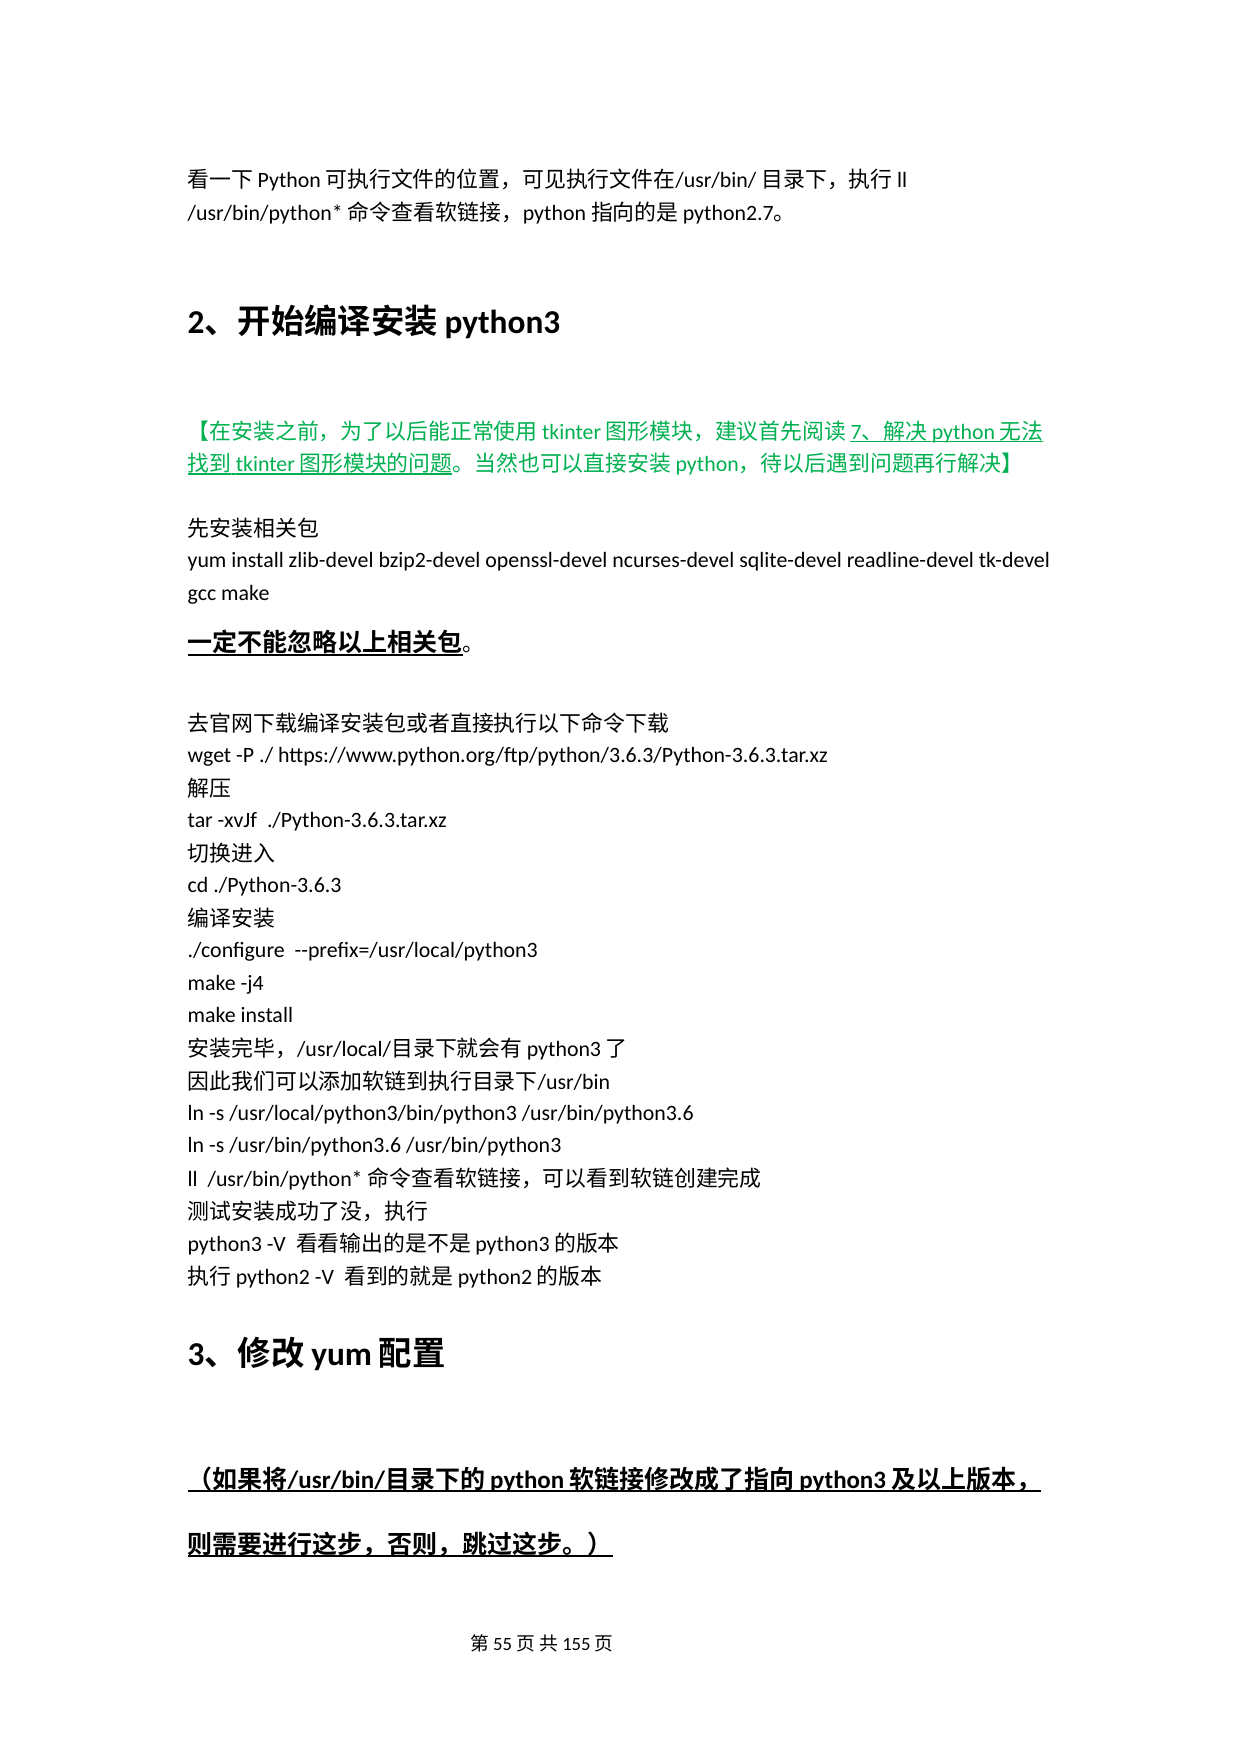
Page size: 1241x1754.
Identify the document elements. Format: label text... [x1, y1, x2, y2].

subtitle 2、开始编译安装python3 [187, 287, 1053, 352]
text make -j4 [187, 966, 1053, 998]
text make install [187, 998, 1053, 1031]
text 测试安装成功了没，执行 [187, 1193, 1053, 1226]
text ./configure --prefix=/usr/local/python3 [187, 933, 1053, 966]
text （如果将/usr/bin/目录下的python软链接修改成了指向python3及以上版本，则需要进行这步，否则，跳过这步。） [187, 1445, 1053, 1575]
text 一定不能忽略以上相关包。 [187, 608, 1053, 673]
text 解压 [187, 771, 1053, 803]
text python3 -V 看看输出的是不是python3的版本 [187, 1226, 1053, 1258]
text 编译安装 [187, 901, 1053, 933]
text 执行python2 -V 看到的就是python2的版本 [187, 1258, 1053, 1291]
text 先安装相关包 [187, 511, 1053, 543]
text 因此我们可以添加软链到执行目录下/usr/bin [187, 1063, 1053, 1096]
text ll /usr/bin/python* 命令查看软链接，可以看到软链创建完成 [187, 1161, 1053, 1193]
text cd ./Python-3.6.3 [187, 868, 1053, 901]
text ln -s /usr/bin/python3.6 /usr/bin/python3 [187, 1128, 1053, 1161]
text ln -s /usr/local/python3/bin/python3 /usr/bin/python3.6 [187, 1096, 1053, 1128]
text 去官网下载编译安装包或者直接执行以下命令下载 [187, 706, 1053, 738]
text wget -P ./ https://www.python.org/ftp/python/3.6.3/Python-3.6.3.tar.xz [187, 738, 1053, 771]
text 切换进入 [187, 836, 1053, 868]
text 【在安装之前，为了以后能正常使用tkinter图形模块，建议首先阅读7、解决python无法找到tkinter图形模块的问题。当然也可以直接安装python，待以后遇到问题再行解决】 [187, 413, 1053, 478]
text tar -xvJf ./Python-3.6.3.tar.xz [187, 803, 1053, 836]
text 安装完毕，/usr/local/目录下就会有python3了 [187, 1031, 1053, 1063]
subtitle 3、修改yum配置 [187, 1318, 1053, 1383]
text yum install zlib-devel bzip2-devel openssl-devel ncurses-devel sqlite-devel readline-devel tk-devel gcc make [187, 543, 1053, 608]
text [187, 162, 1053, 227]
